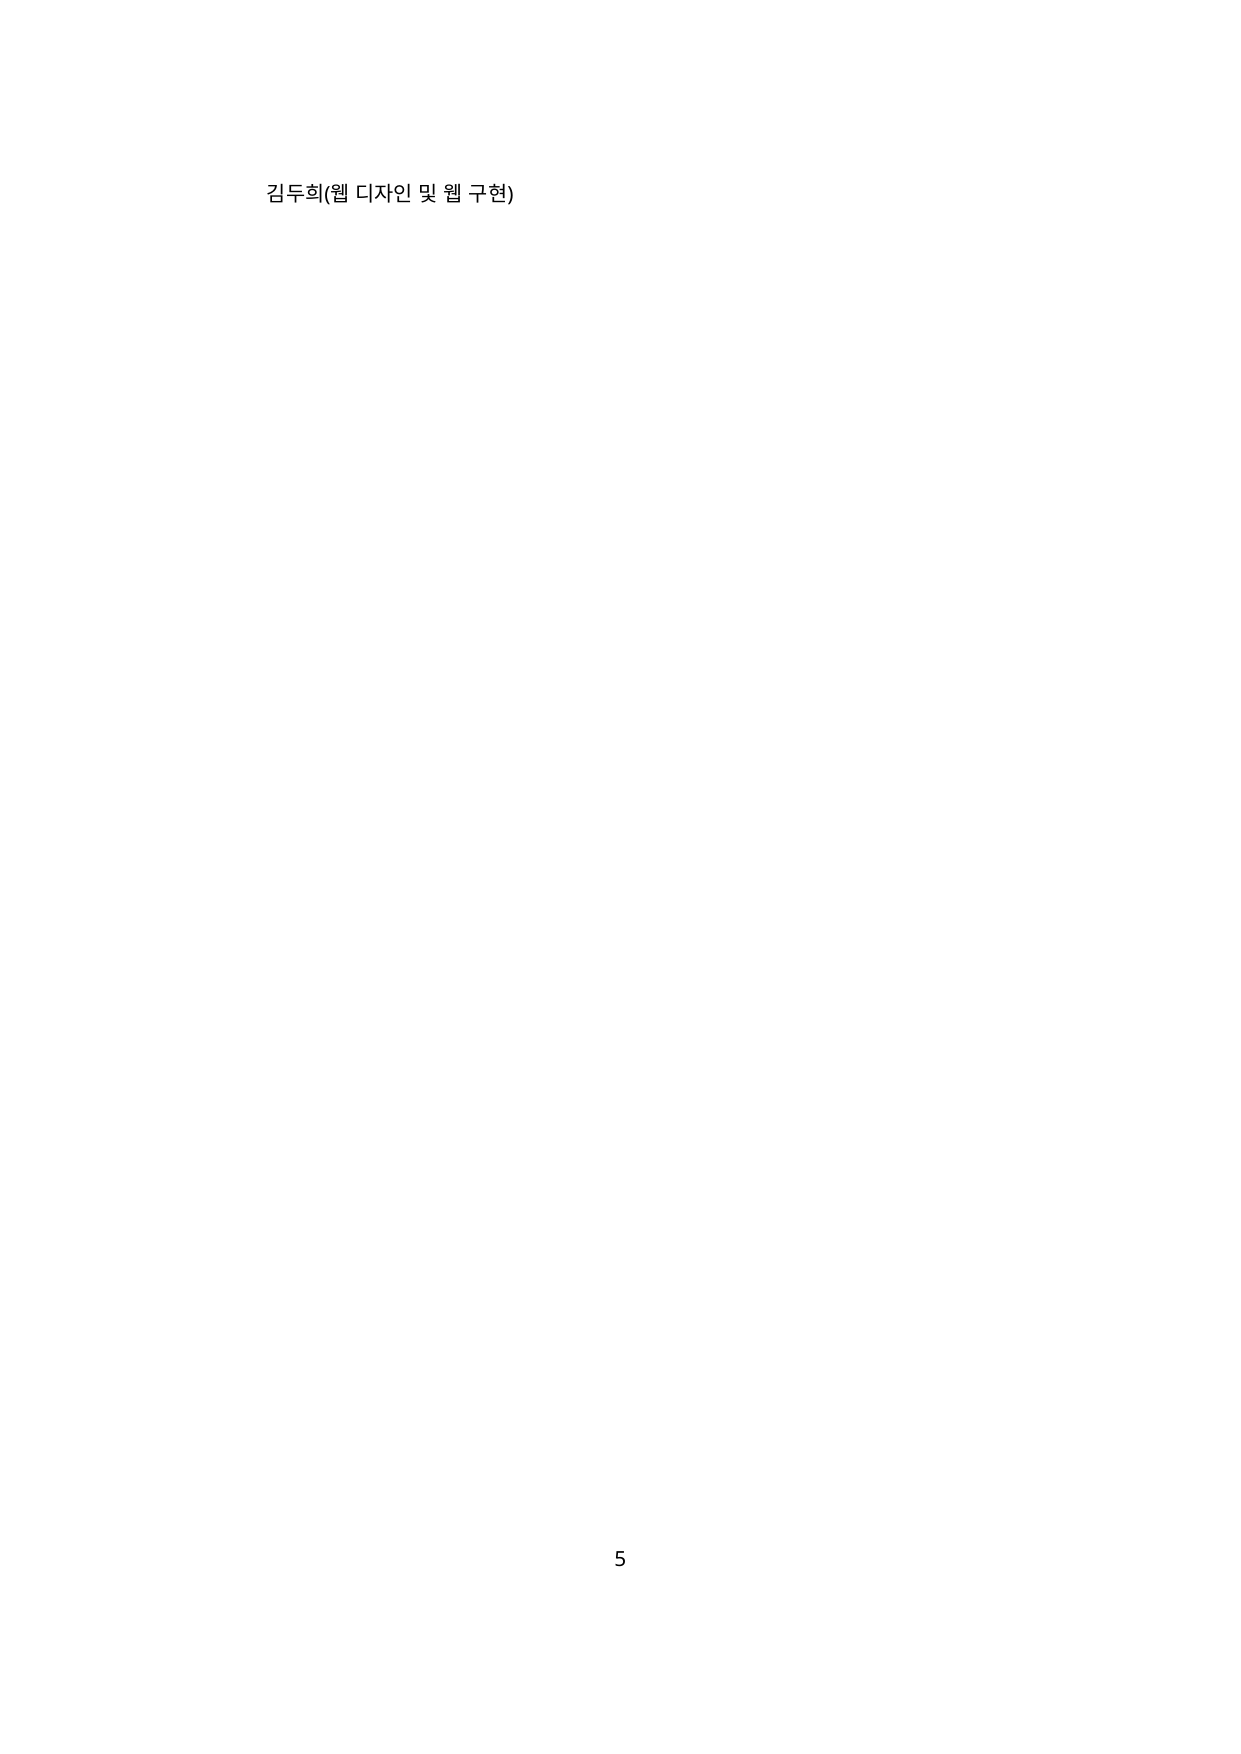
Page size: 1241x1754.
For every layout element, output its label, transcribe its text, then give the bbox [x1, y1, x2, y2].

list 김두희(웹 디자인 및 웹 구현) [267, 177, 1090, 207]
